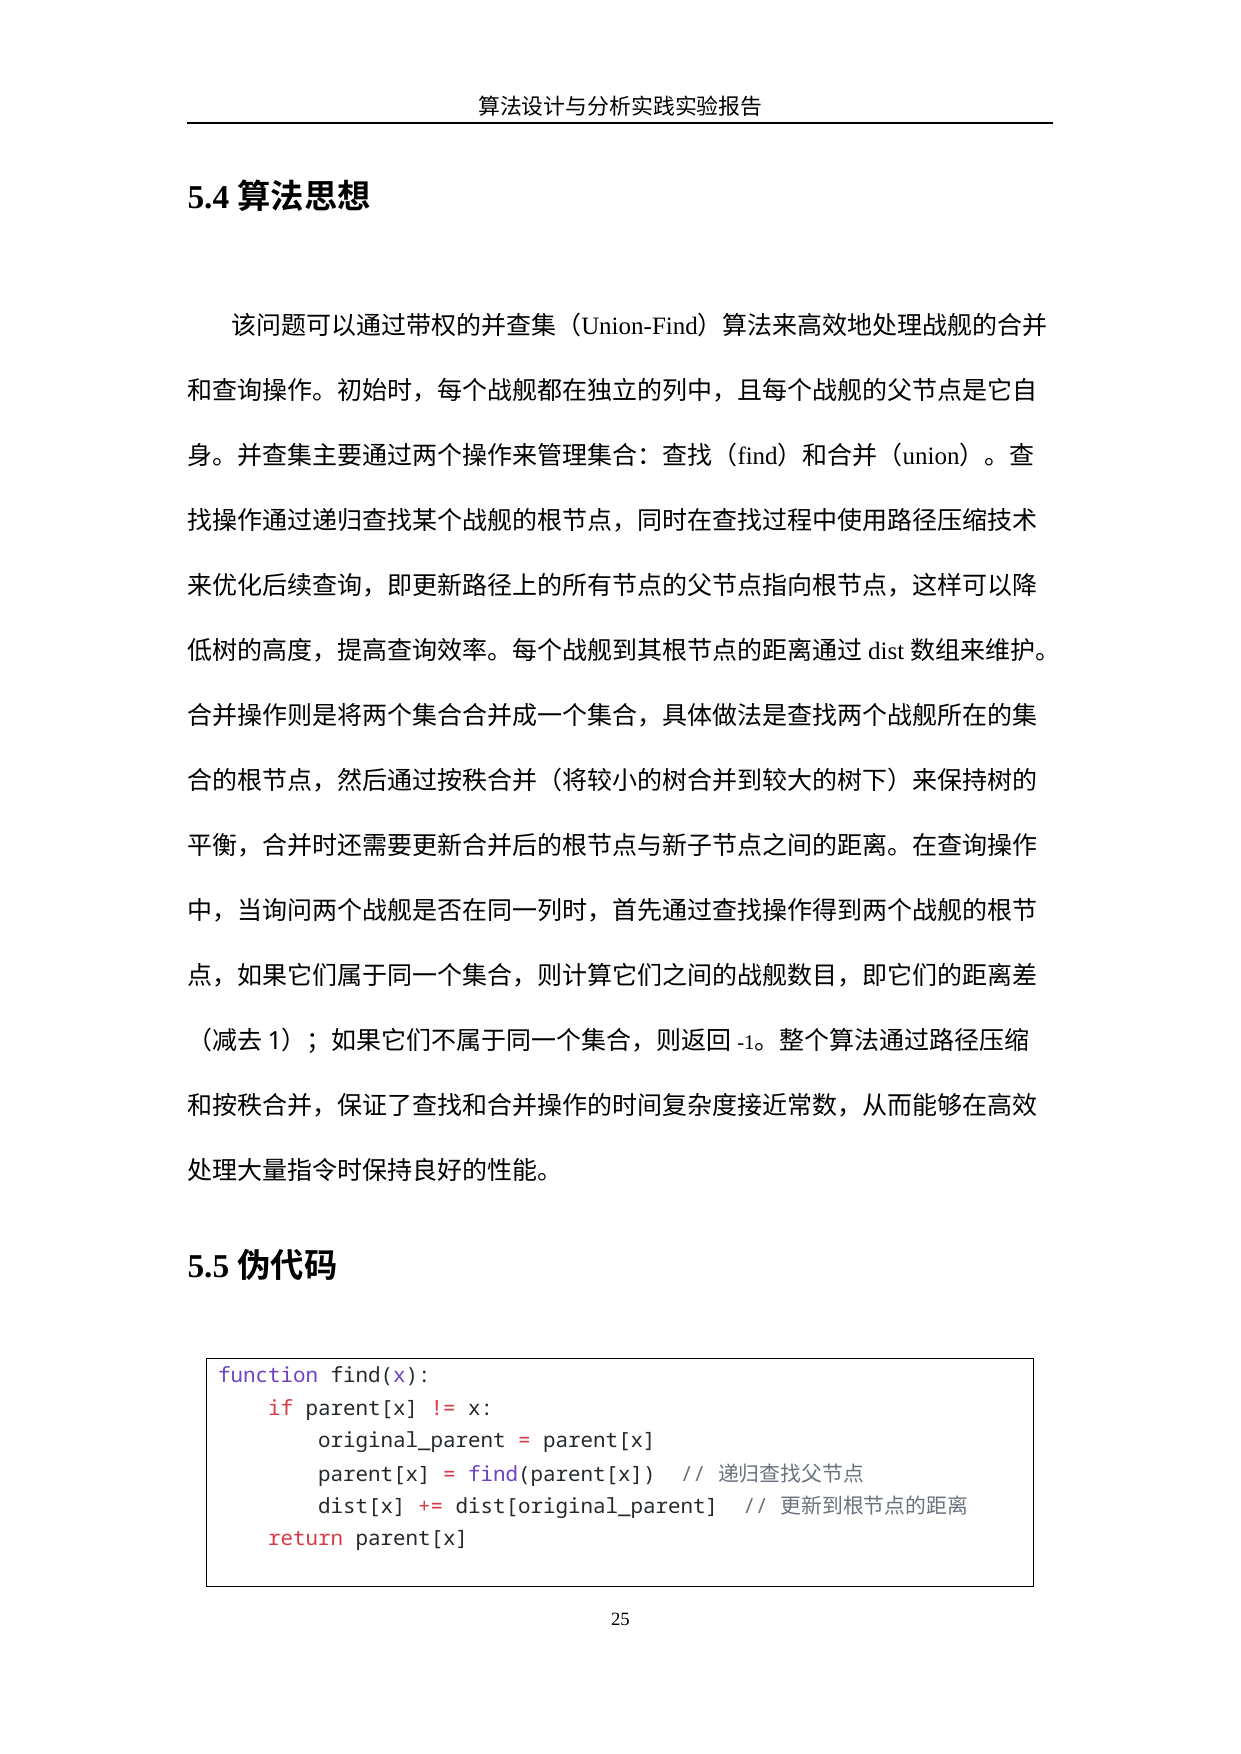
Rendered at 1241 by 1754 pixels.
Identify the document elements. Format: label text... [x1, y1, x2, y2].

text 该问题可以通过带权的并查集（Union-Find）算法来高效地处理战舰的合并和查询操作。初始时，每个战舰都在独立的列中，且每个战舰的父节点是它自身。并查集主要通过两个操作来管理集合：查找（find）和合并（union）。查找操作通过递归查找某个战舰的根节点，同时在查找过程中使用路径压缩技术来优化后续查询，即更新路径上的所有节点的父节点指向根节点，这样可以降低树的高度，提高查询效率。每个战舰到其根节点的距离通过 dist 数组来维护。合并操作则是将两个集合合并成一个集合，具体做法是查找两个战舰所在的集合的根节点，然后通过按秩合并（将较小的树合并到较大的树下）来保持树的平衡，合并时还需要更新合并后的根节点与新子节点之间的距离。在查询操作中，当询问两个战舰是否在同一列时，首先通过查找操作得到两个战舰的根节点，如果它们属于同一个集合，则计算它们之间的战舰数目，即它们的距离差（减去1）；如果它们不属于同一个集合，则返回 -1。整个算法通过路径压缩和按秩合并，保证了查找和合并操作的时间复杂度接近常数，从而能够在高效处理大量指令时保持良好的性能。 [187, 291, 1053, 1201]
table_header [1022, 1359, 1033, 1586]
subtitle 5.4 算法思想 [187, 162, 1053, 227]
subtitle 5.5 伪代码 [187, 1230, 1053, 1295]
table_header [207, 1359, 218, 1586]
